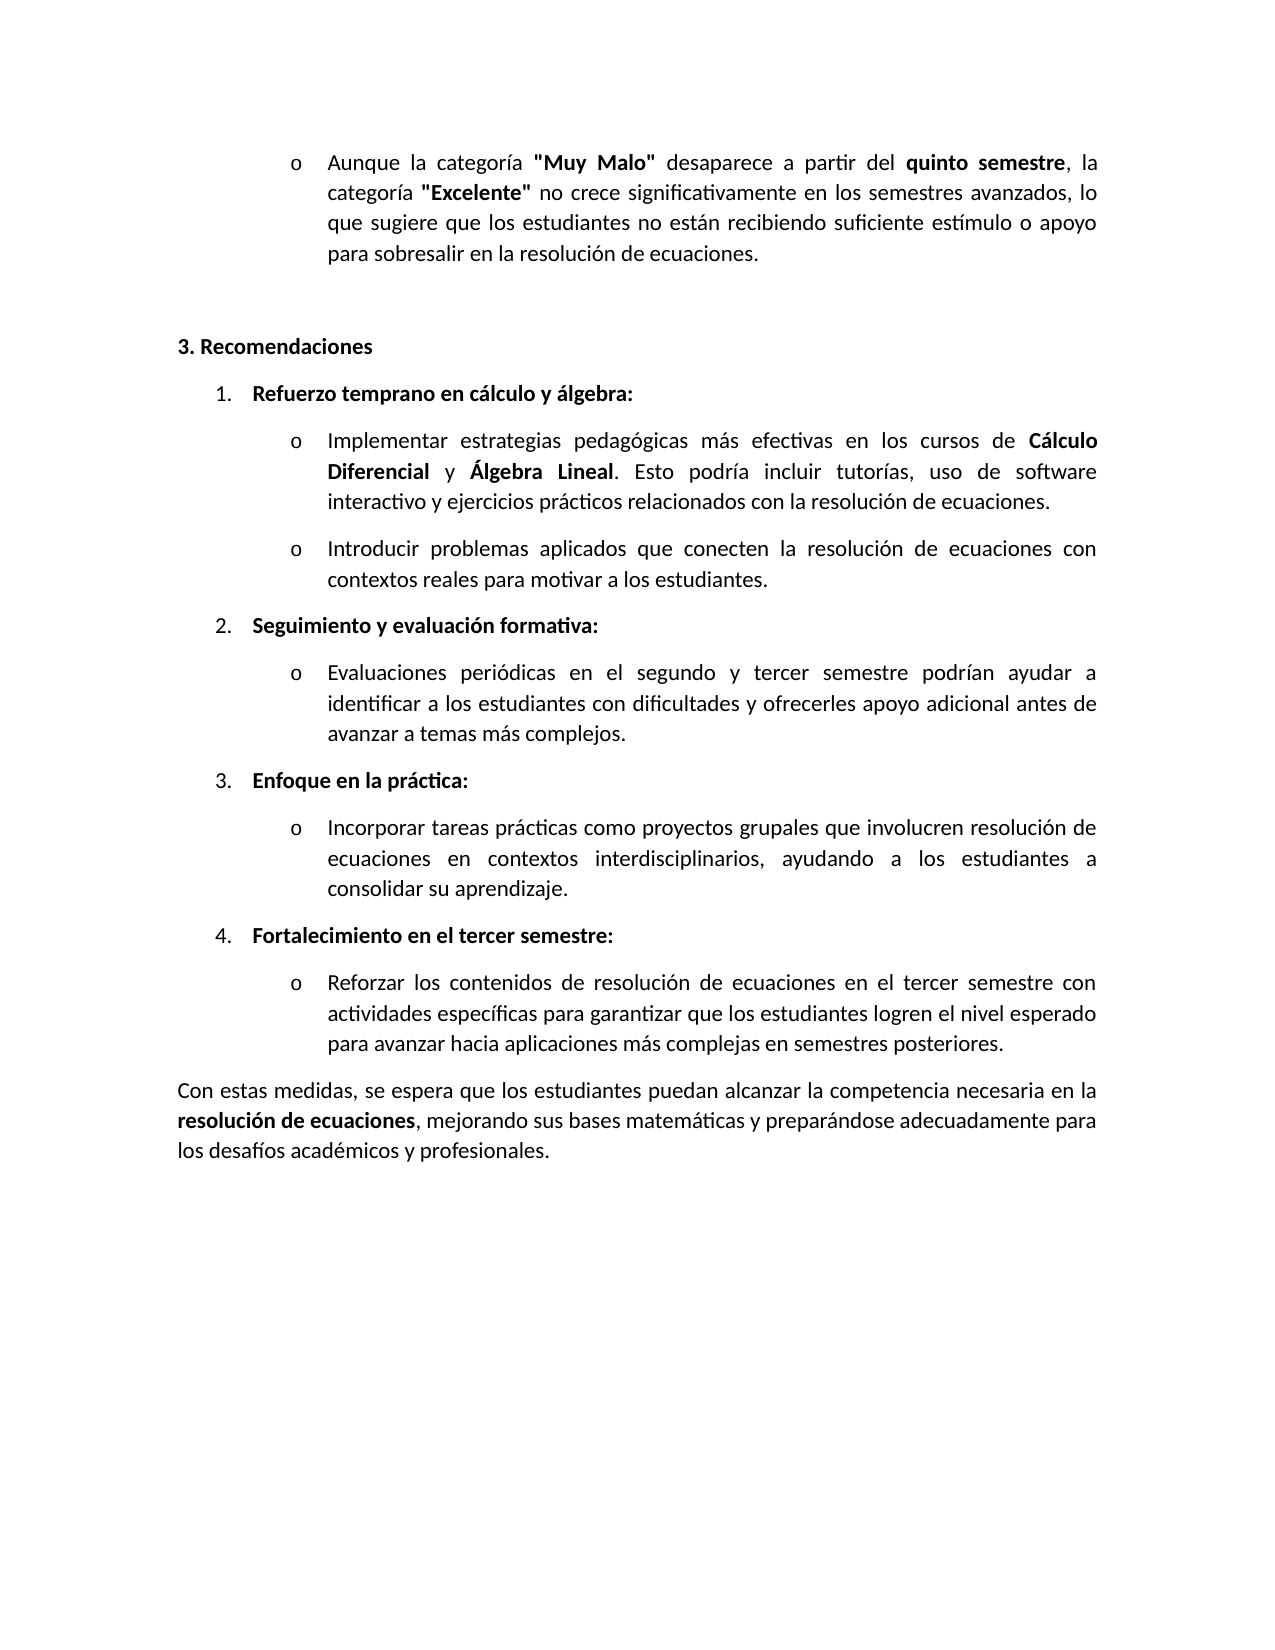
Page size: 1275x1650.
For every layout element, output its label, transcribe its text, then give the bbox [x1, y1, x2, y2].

list Fortalecimiento en el tercer semestre: [215, 921, 1098, 949]
list Refuerzo temprano en cálculo y álgebra: [215, 379, 1098, 407]
list Implementar estrategias pedagógicas más efectivas en los cursos de Cálculo Diferencial y Álgebra Lineal. Esto podría incluir tutorías, uso de software interactivo y ejercicios prácticos relacionados con la resolución de ecuaciones. [290, 426, 1098, 515]
list Reforzar los contenidos de resolución de ecuaciones en el tercer semestre con actividades específicas para garantizar que los estudiantes logren el nivel esperado para avanzar hacia aplicaciones más complejas en semestres posteriores. [290, 968, 1098, 1057]
list Seguimiento y evaluación formativa: [215, 612, 1098, 640]
list Introducir problemas aplicados que conecten la resolución de ecuaciones con contextos reales para motivar a los estudiantes. [290, 534, 1098, 593]
list Enfoque en la práctica: [215, 766, 1098, 794]
list Evaluaciones periódicas en el segundo y tercer semestre podrían ayudar a identificar a los estudiantes con dificultades y ofrecerles apoyo adicional antes de avanzar a temas más complejos. [290, 658, 1098, 747]
text 3. Recomendaciones [177, 332, 1098, 361]
list Aunque la categoría "Muy Malo" desaparece a partir del quinto semestre, la categoría "Excelente" no crece significativamente en los semestres avanzados, lo que sugiere que los estudiantes no están recibiendo suficiente estímulo o apoyo para sobresalir en la resolución de ecuaciones. [290, 148, 1098, 267]
text Con estas medidas, se espera que los estudiantes puedan alcanzar la competencia necesaria en la resolución de ecuaciones, mejorando sus bases matemáticas y preparándose adecuadamente para los desafíos académicos y profesionales. [177, 1076, 1098, 1164]
list Incorporar tareas prácticas como proyectos grupales que involucren resolución de ecuaciones en contextos interdisciplinarios, ayudando a los estudiantes a consolidar su aprendizaje. [290, 813, 1098, 902]
